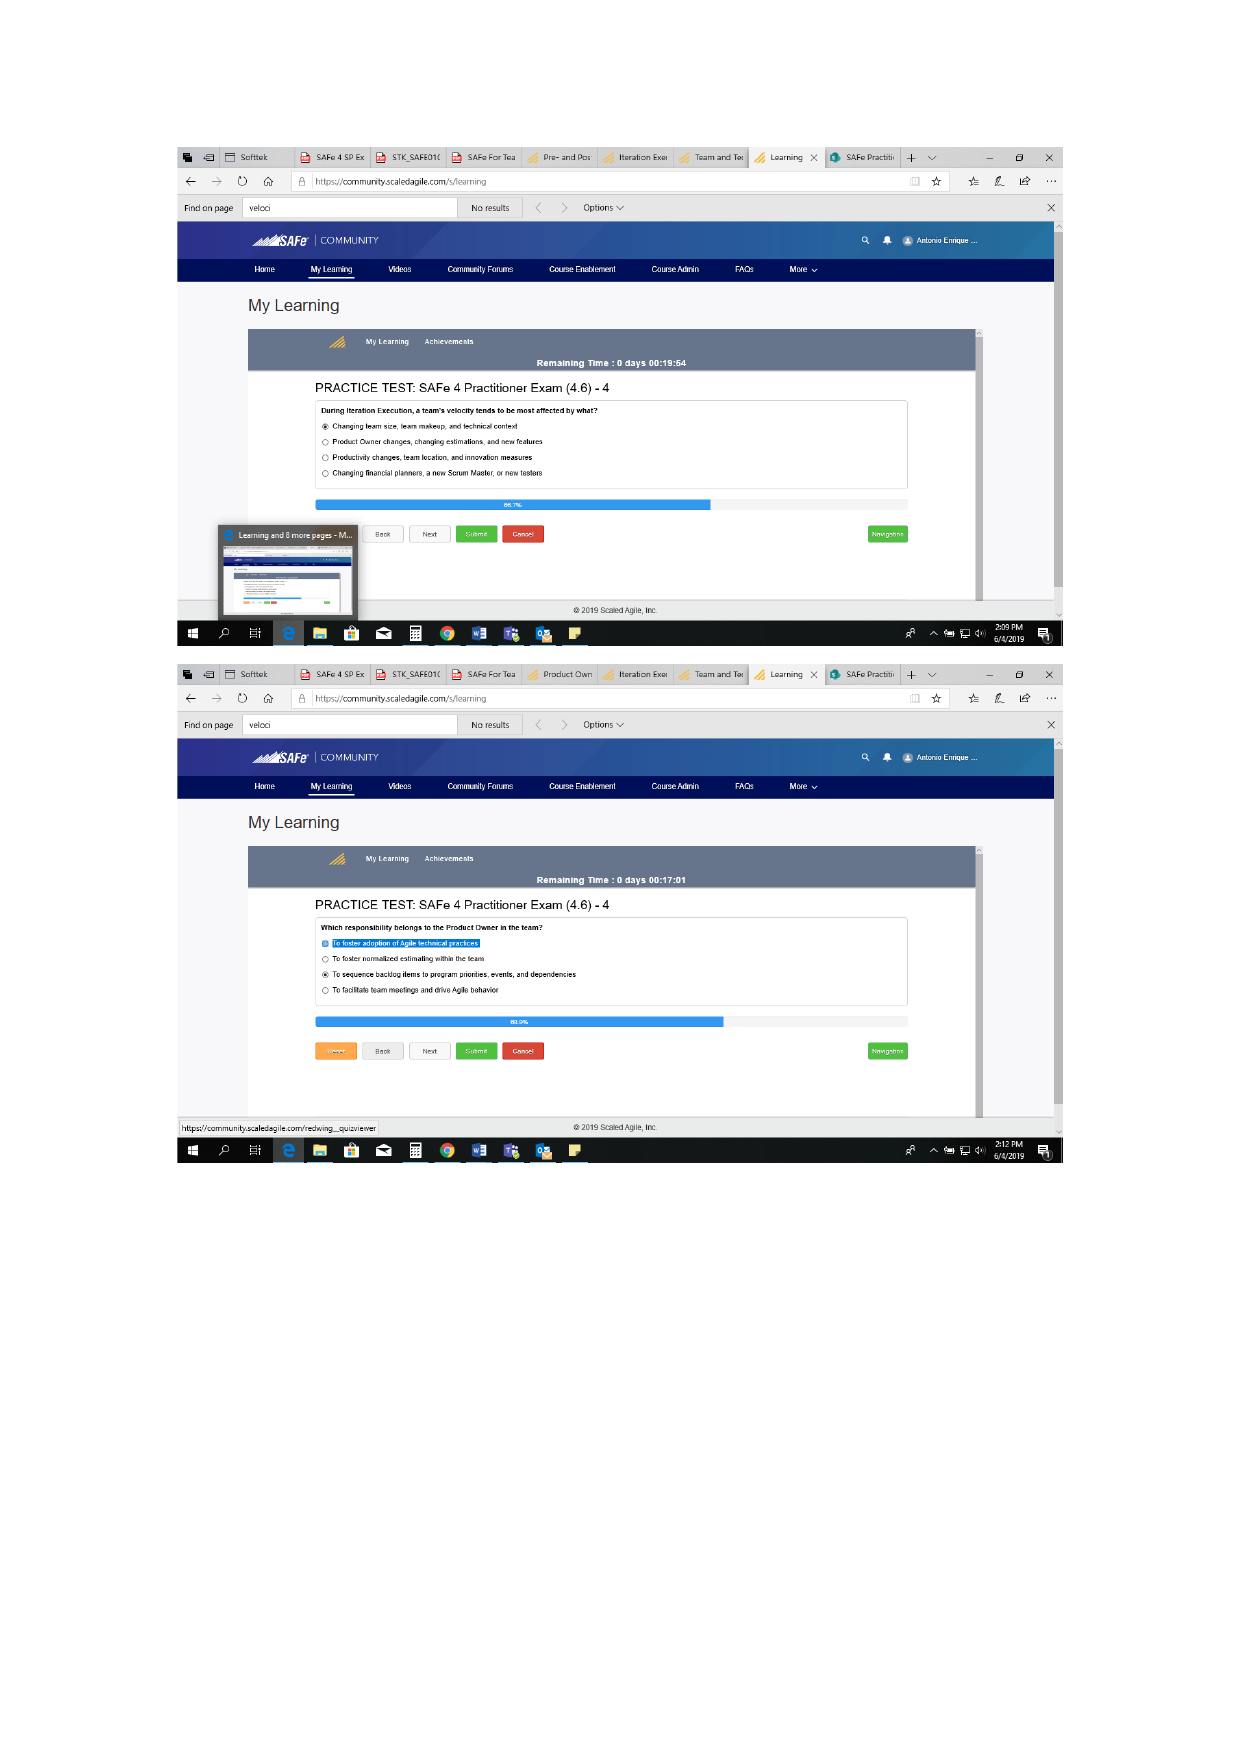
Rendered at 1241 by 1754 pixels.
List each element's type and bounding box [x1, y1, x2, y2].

picture [177, 147, 1063, 646]
picture [177, 664, 1063, 1163]
